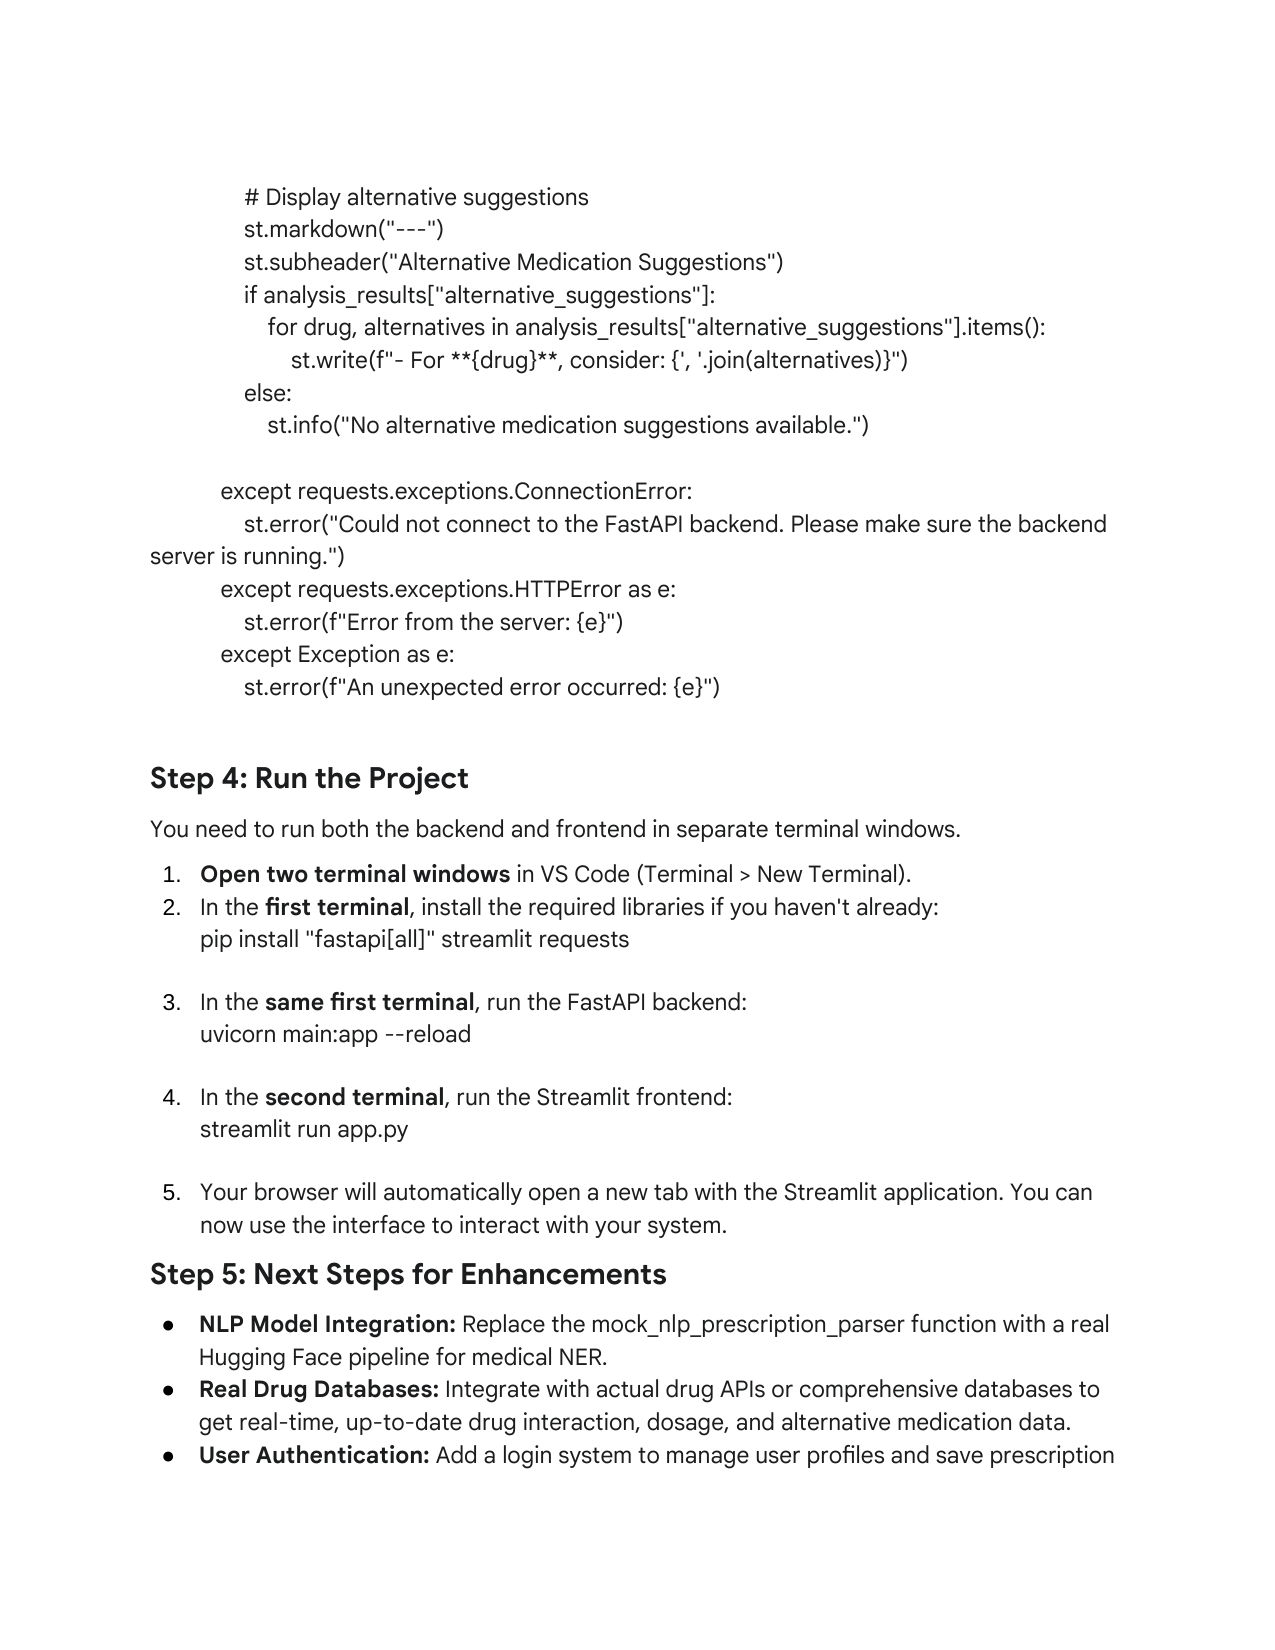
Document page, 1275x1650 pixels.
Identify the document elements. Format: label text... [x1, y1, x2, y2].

list Real Drug Databases: Integrate with actual drug APIs or comprehensive databases to get real-time, up-to-date drug interaction, dosage, and alternative medication data. [161, 1376, 1125, 1437]
subtitle Step 5: Next Steps for Enhancements [150, 1256, 1125, 1293]
list Open two terminal windows in VS Code (Terminal > New Terminal). [162, 860, 1125, 889]
list In the first terminal, install the required libraries if you haven't already: pip install "fastapi[all]" streamlit requests [162, 893, 1125, 984]
text You need to run both the backend and frontend in separate terminal windows. [150, 815, 1125, 844]
list Your browser will automatically open a new tab with the Streamlit application. You can now use the interface to interact with your system. [162, 1178, 1125, 1239]
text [150, 150, 1125, 732]
list In the second terminal, run the Streamlit frontend: streamlit run app.py [162, 1083, 1125, 1174]
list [161, 1441, 1125, 1470]
list In the same first terminal, run the FastAPI backend: uvicorn main:app --reload [162, 988, 1125, 1079]
list NLP Model Integration: Replace the mock_nlp_prescription_parser function with a real Hugging Face pipeline for medical NER. [161, 1310, 1125, 1372]
subtitle Step 4: Run the Project [150, 761, 1125, 797]
